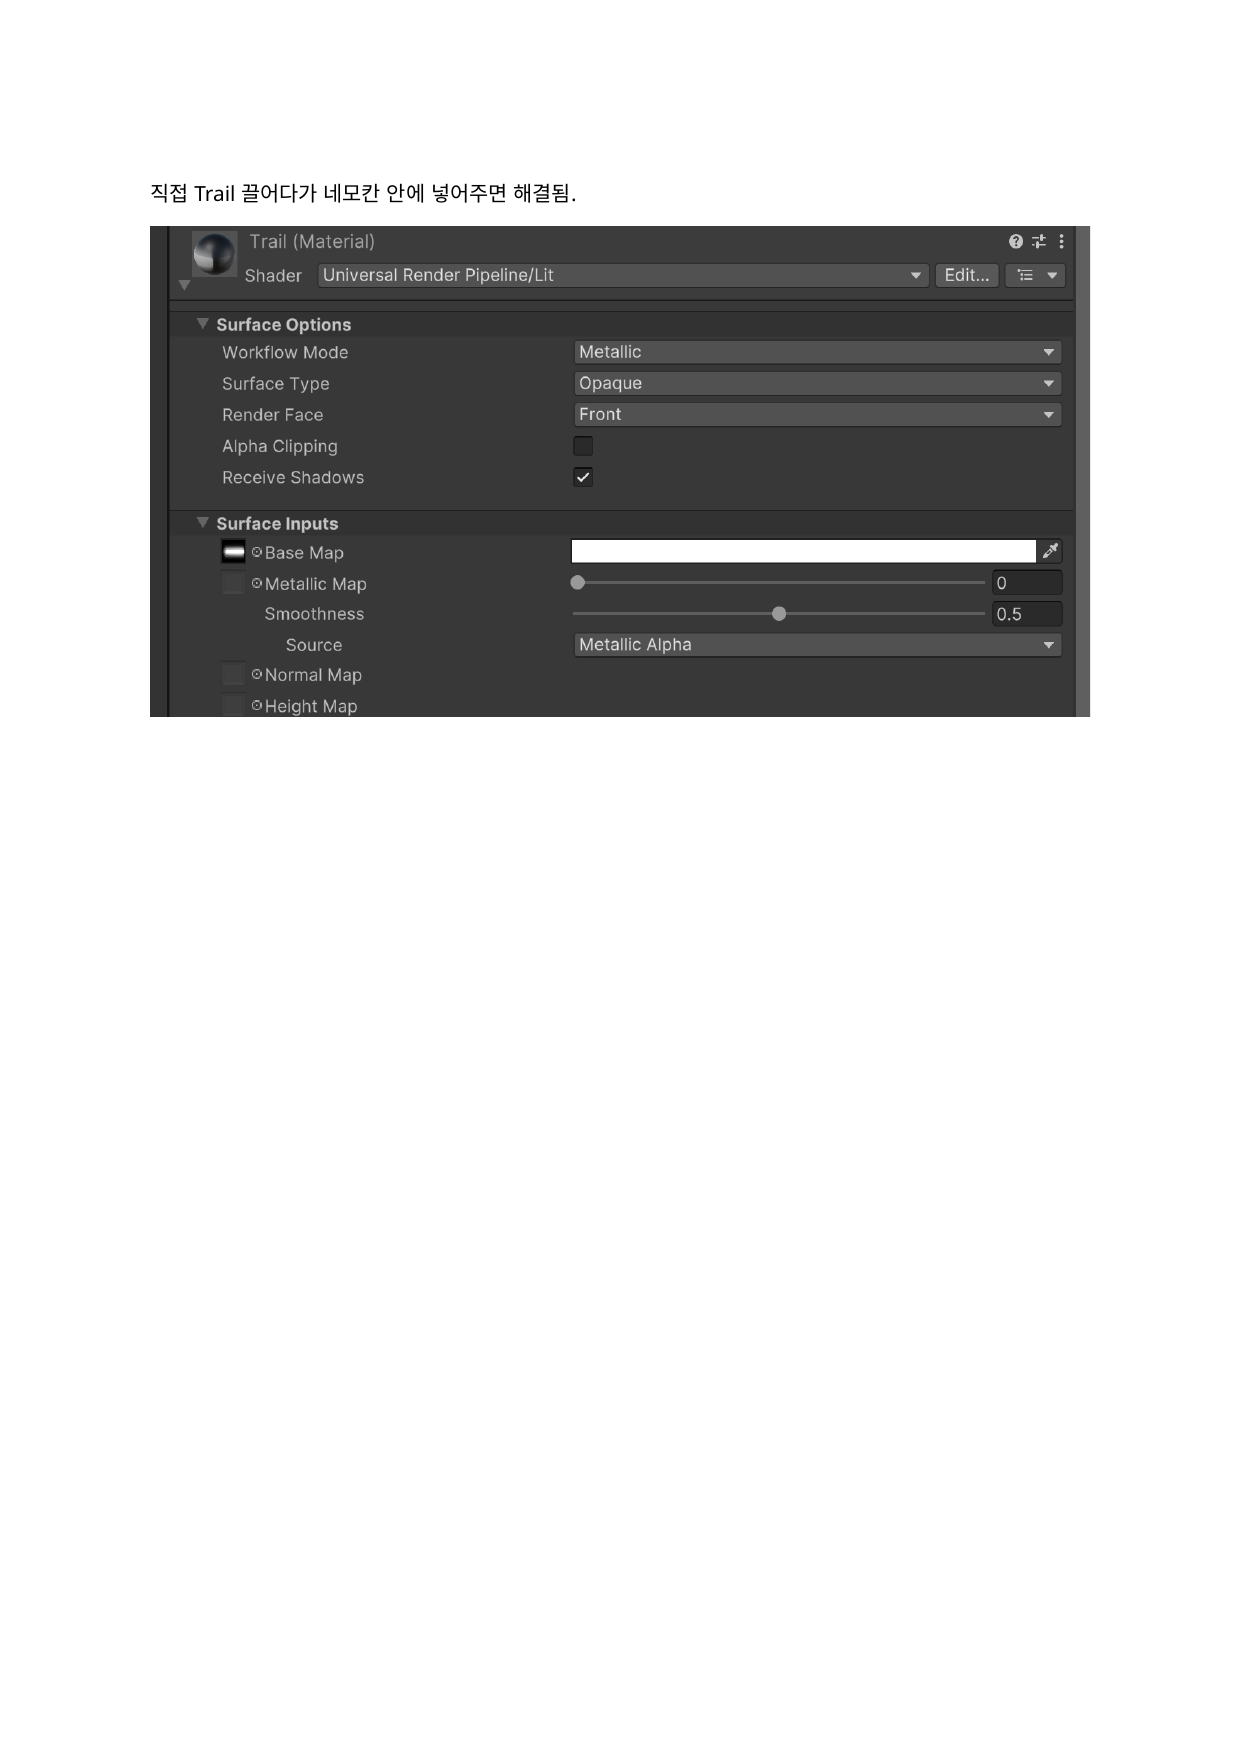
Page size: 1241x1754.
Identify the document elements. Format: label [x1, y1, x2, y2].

picture [150, 226, 1091, 717]
text [150, 177, 1090, 207]
